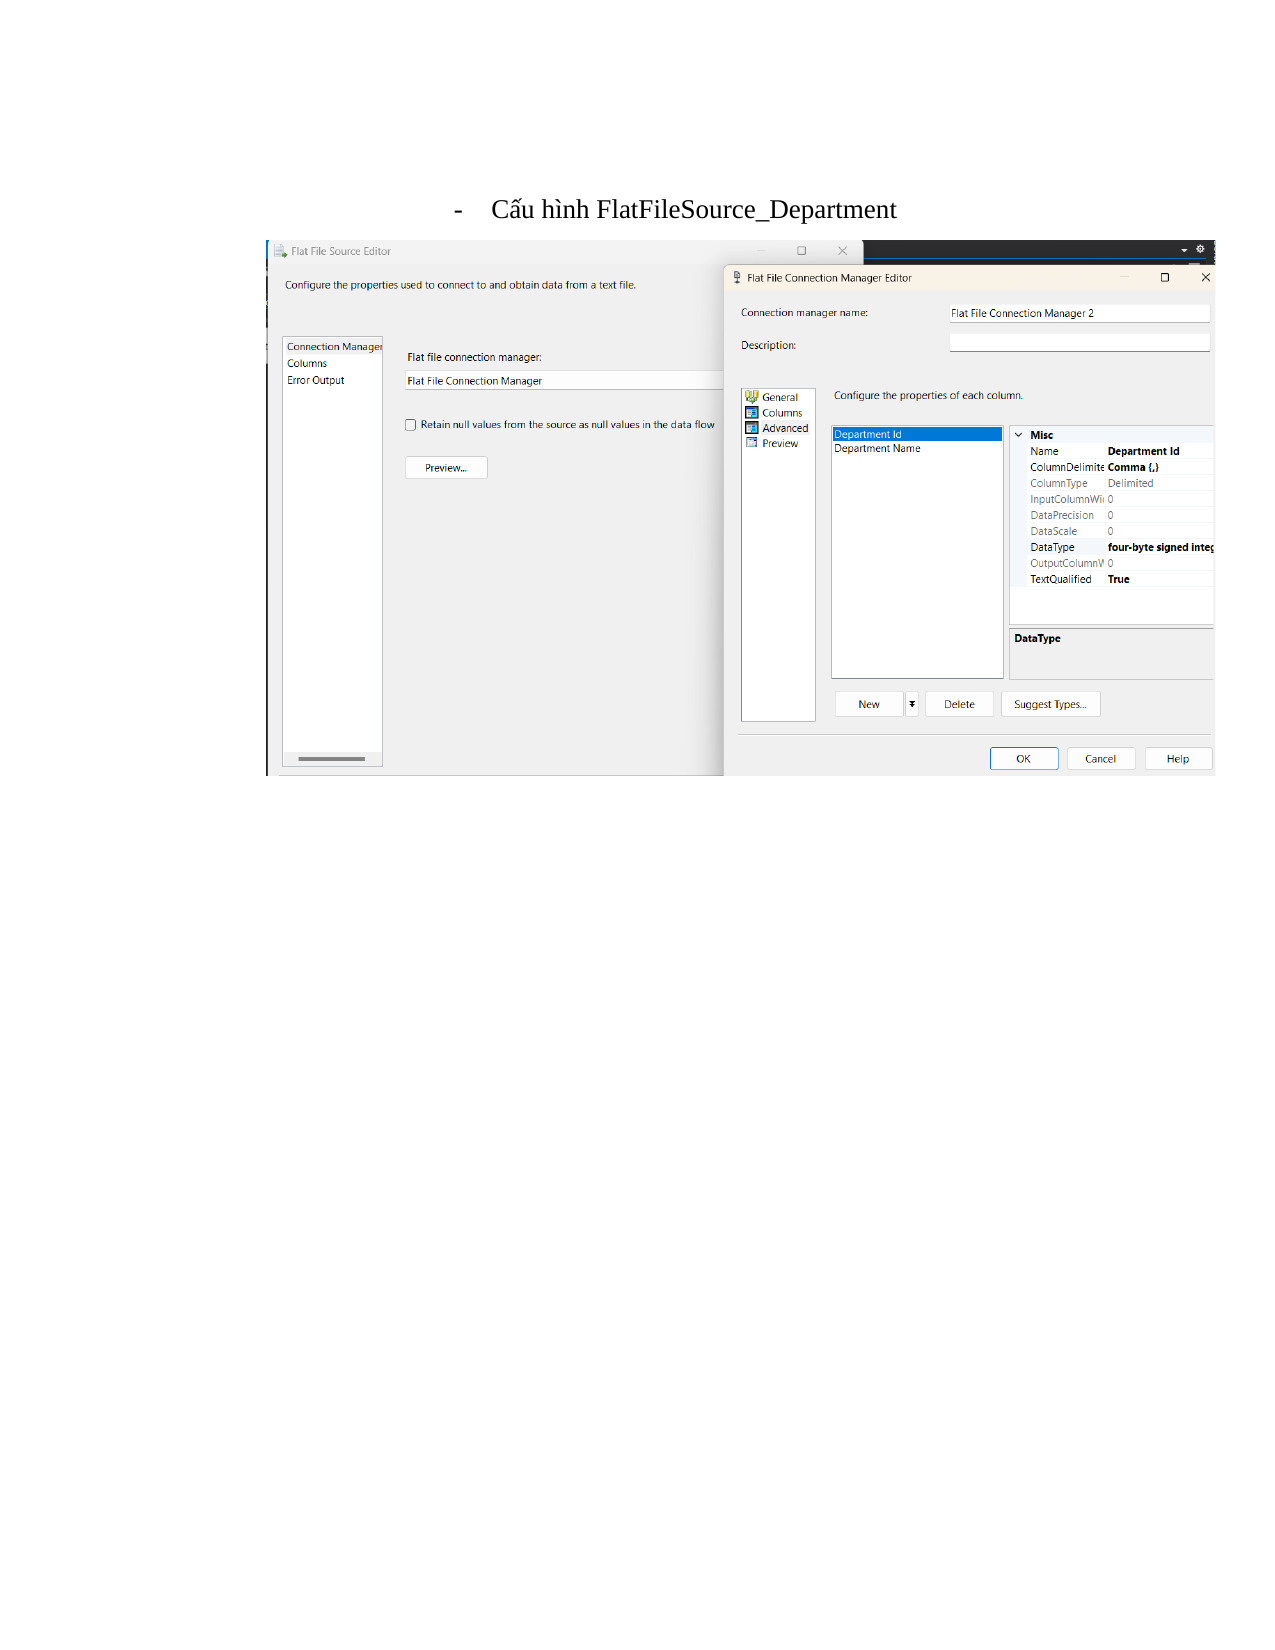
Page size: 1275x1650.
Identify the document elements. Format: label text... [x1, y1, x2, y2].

picture [266, 240, 1216, 776]
list Cấu hình FlatFileSource_Department [453, 194, 1156, 225]
